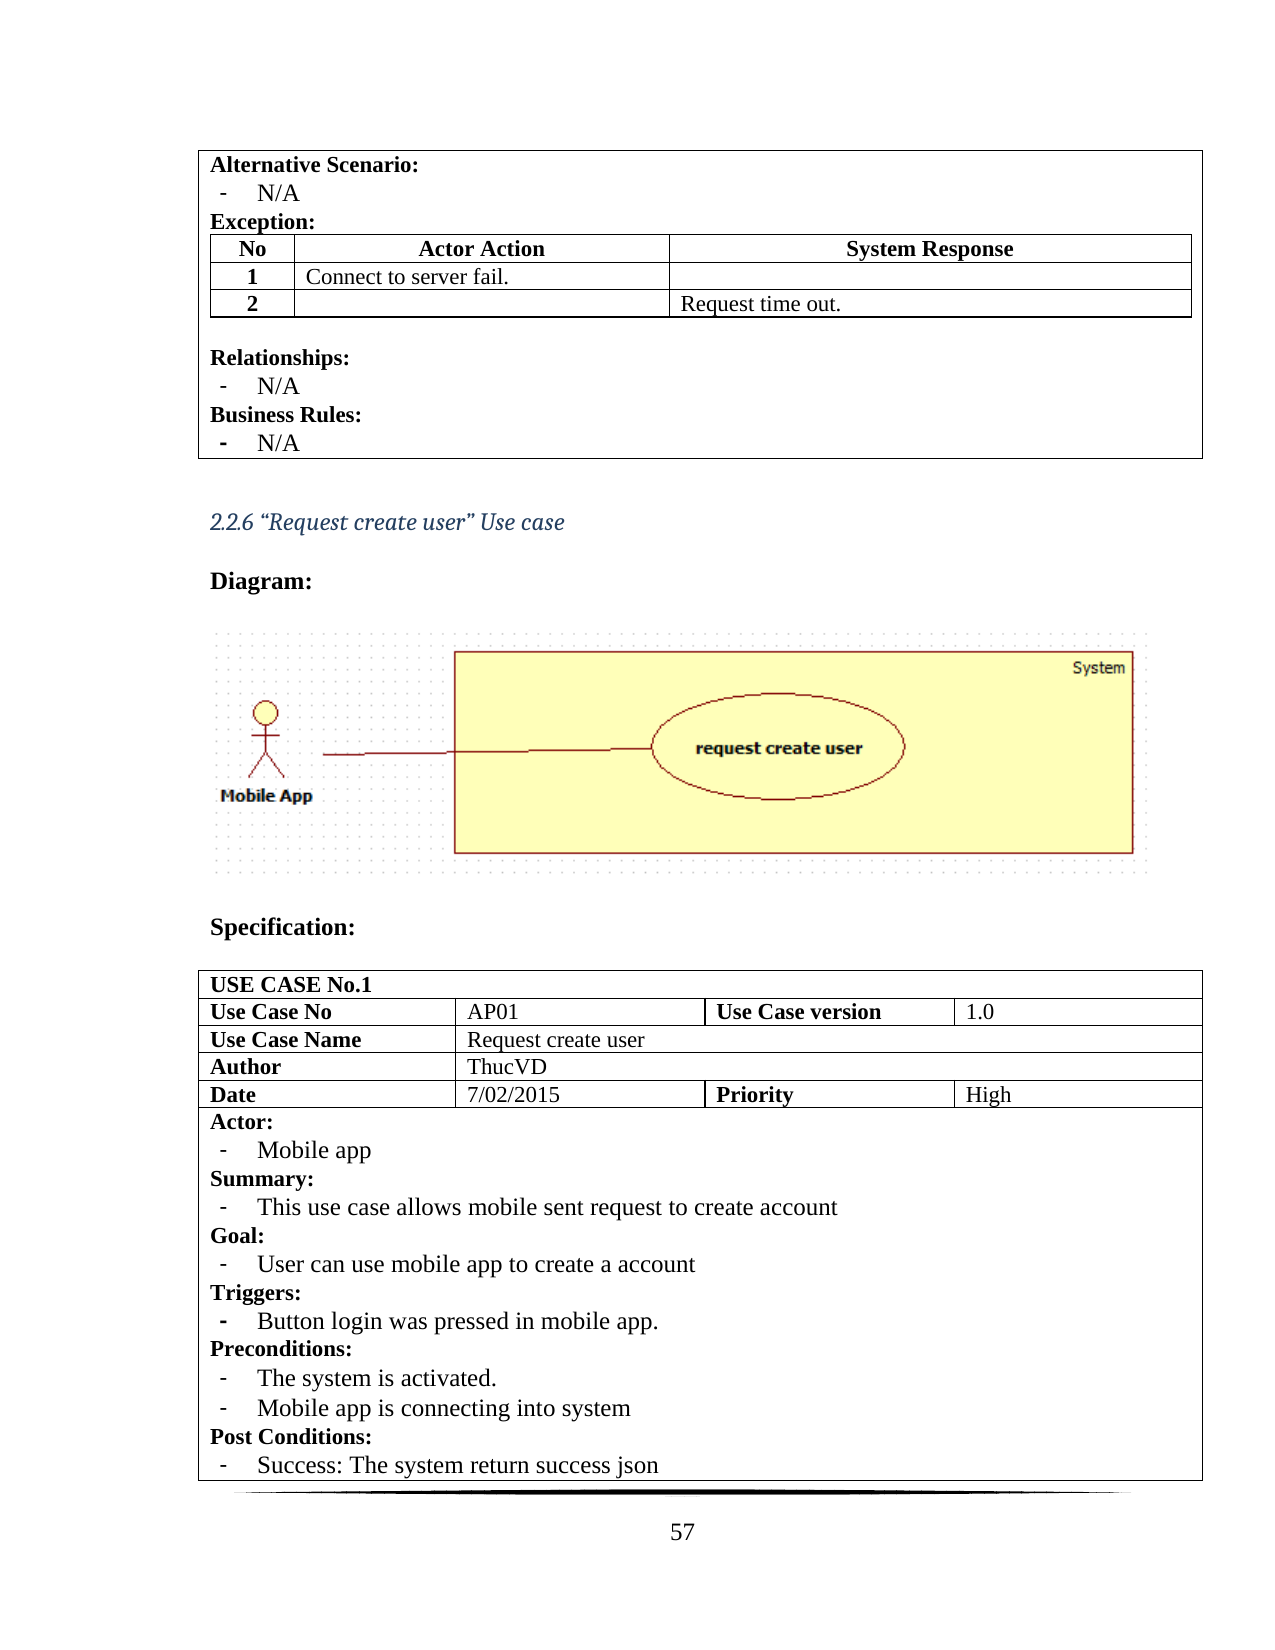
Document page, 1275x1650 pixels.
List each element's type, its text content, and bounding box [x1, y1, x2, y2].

table_cell AP01 [456, 999, 704, 1025]
table_cell Priority [706, 1081, 954, 1107]
table_cell Use Case version [706, 999, 954, 1025]
text Diagram: [210, 566, 1155, 594]
table_cell Author [199, 1053, 455, 1079]
table_cell 7/02/2015 [456, 1081, 704, 1107]
picture [210, 623, 1155, 884]
table_cell Use Case No [199, 999, 455, 1025]
table_cell Request create user [456, 1026, 1202, 1052]
table_cell Use Case Name [199, 1026, 455, 1052]
table_cell High [955, 1081, 1202, 1107]
subtitle 2.2.6 “Request create user” Use case [210, 508, 1155, 537]
table_header USE CASE No.1 [199, 971, 1202, 997]
table_cell ThucVD [456, 1053, 1202, 1079]
table_cell Date [199, 1081, 455, 1107]
text Specification: [210, 912, 1155, 941]
picture [234, 1488, 1132, 1497]
table_cell 1.0 [955, 999, 1202, 1025]
